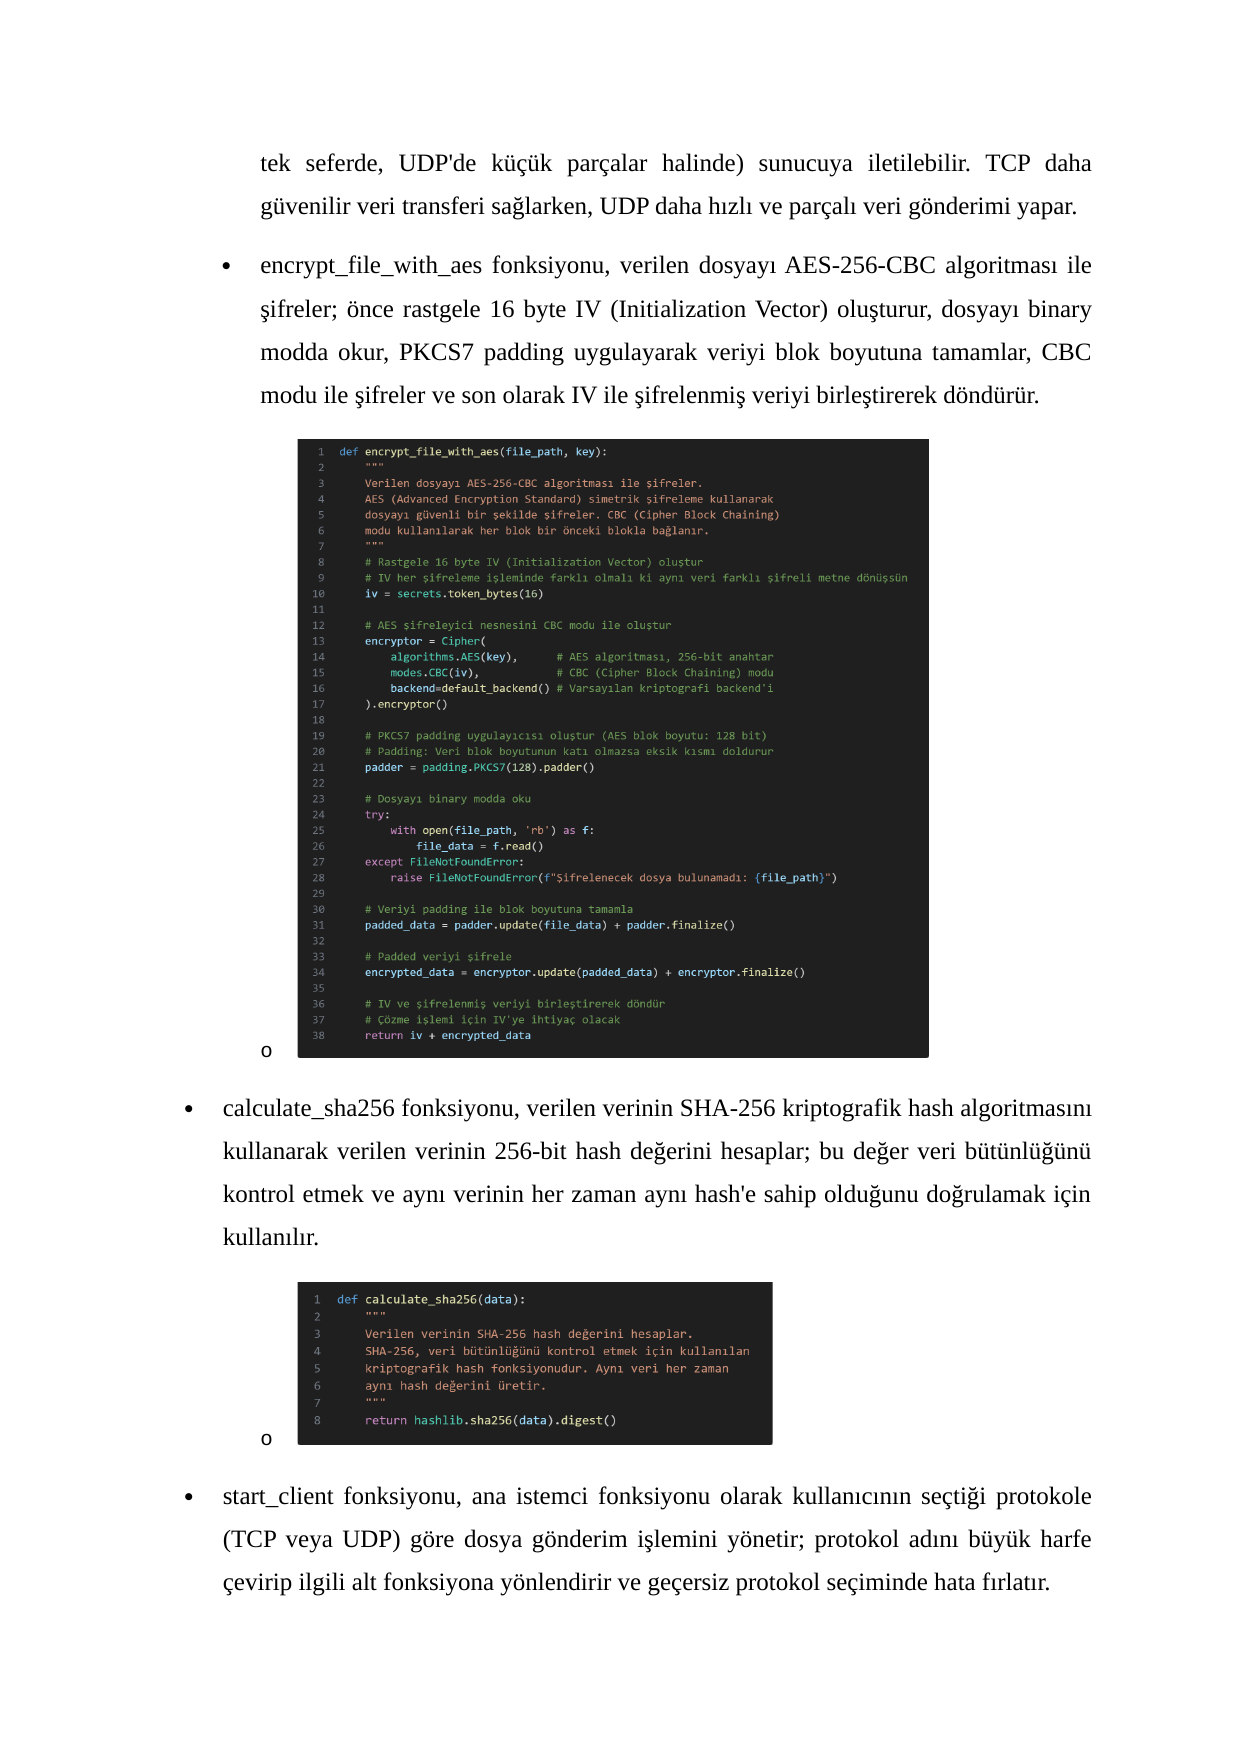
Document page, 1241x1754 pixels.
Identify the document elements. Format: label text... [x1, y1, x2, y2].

picture [297, 439, 929, 1058]
list start_client fonksiyonu, ana istemci fonksiyonu olarak kullanıcının seçtiği protokole (TCP veya UDP) göre dosya gönderim işlemini yönetir; protokol adını büyük harfe çevirip ilgili alt fonksiyona yönlendirir ve geçersiz protokol seçiminde hata fırlatır. [185, 1481, 1093, 1596]
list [223, 148, 1093, 219]
list encrypt_file_with_aes fonksiyonu, verilen dosyayı AES-256-CBC algoritması ile şifreler; önce rastgele 16 byte IV (Initialization Vector) oluşturur, dosyayı binary modda okur, PKCS7 padding uygulayarak veriyi blok boyutuna tamamlar, CBC modu ile şifreler ve son olarak IV ile şifrelenmiş veriyi birleştirerek döndürür. [223, 251, 1093, 409]
picture [297, 1282, 773, 1445]
list calculate_sha256 fonksiyonu, verilen verinin SHA-256 kriptografik hash algoritmasını kullanarak verilen verinin 256-bit hash değerini hesaplar; bu değer veri bütünlüğünü kontrol etmek ve aynı verinin her zaman aynı hash'e sahip olduğunu doğrulamak için kullanılır. [185, 1093, 1093, 1251]
